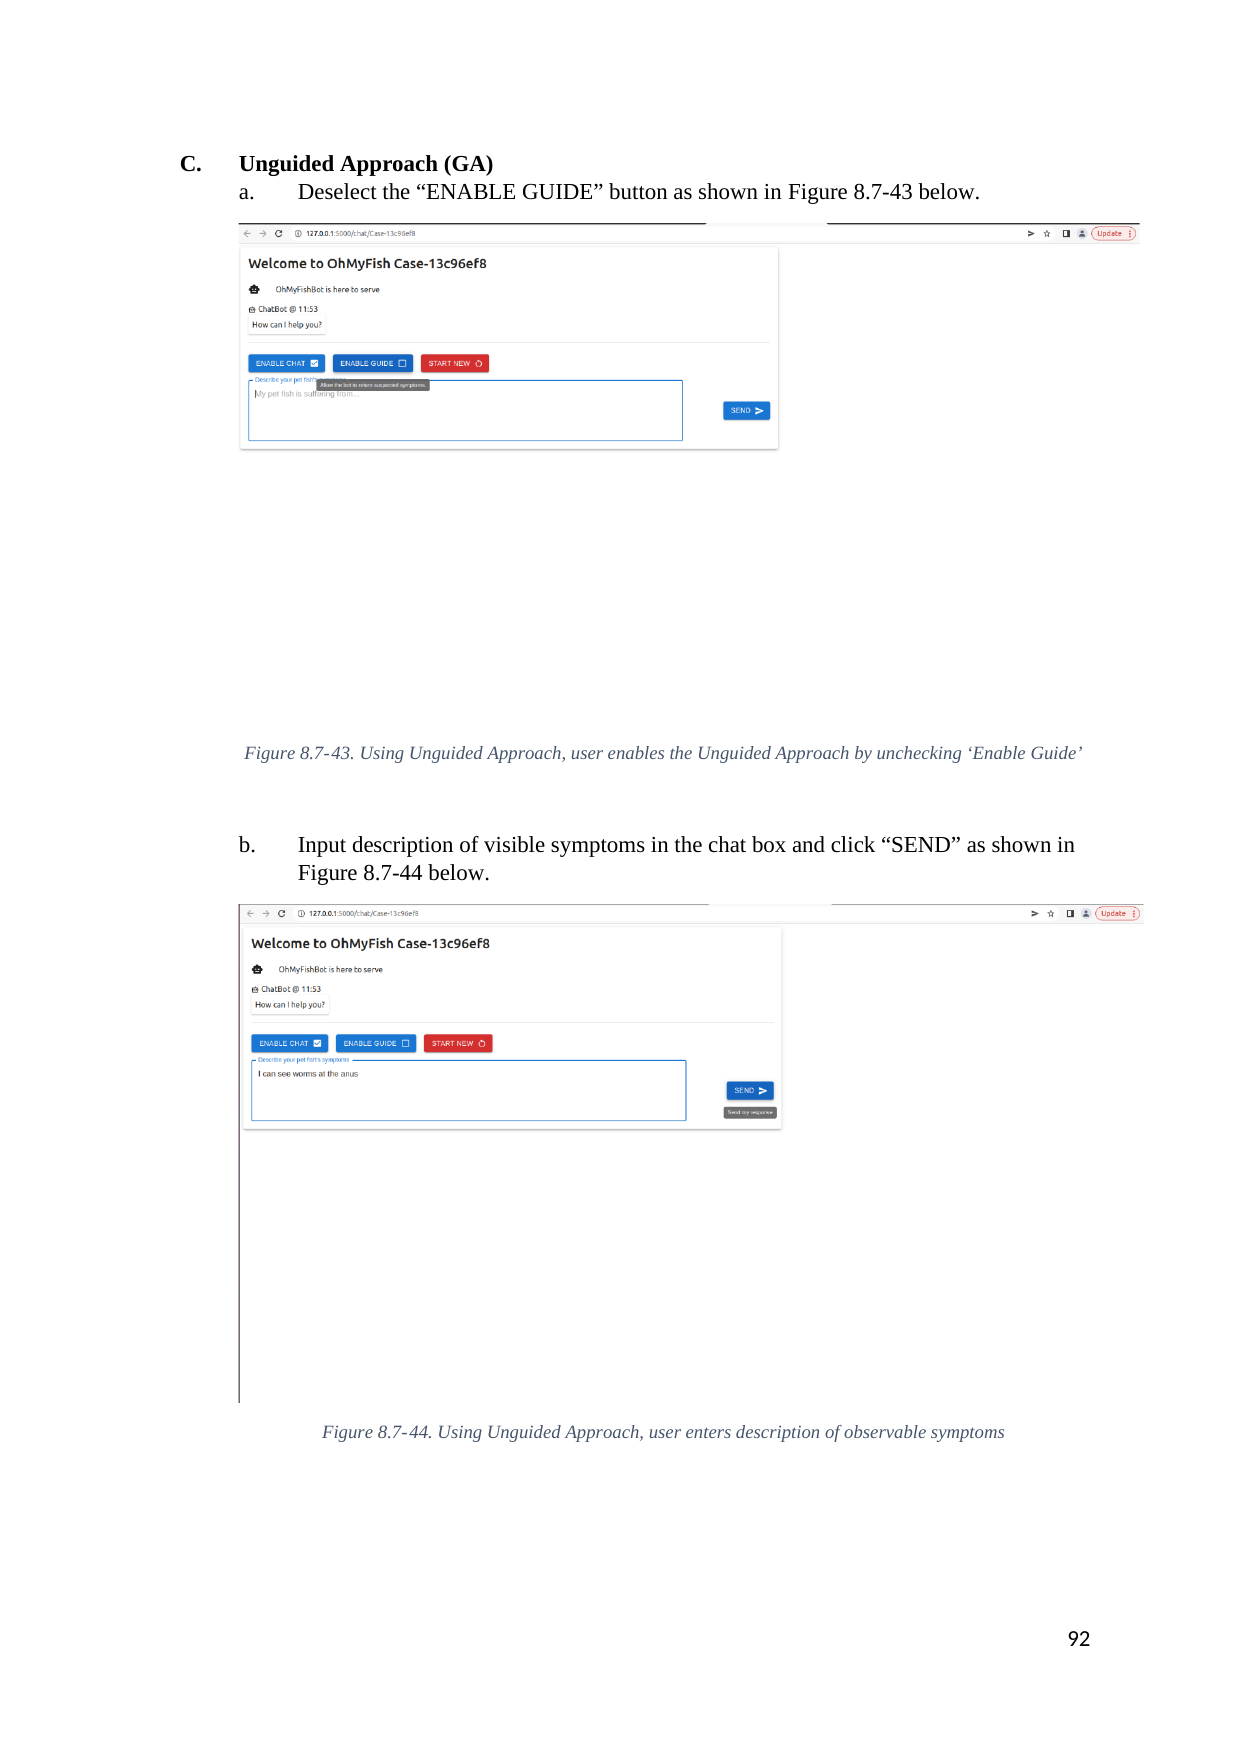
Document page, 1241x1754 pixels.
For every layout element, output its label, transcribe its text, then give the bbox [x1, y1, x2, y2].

picture [238, 223, 1140, 723]
picture [238, 904, 1144, 1403]
list Unguided Approach (GA) [179, 150, 1090, 176]
